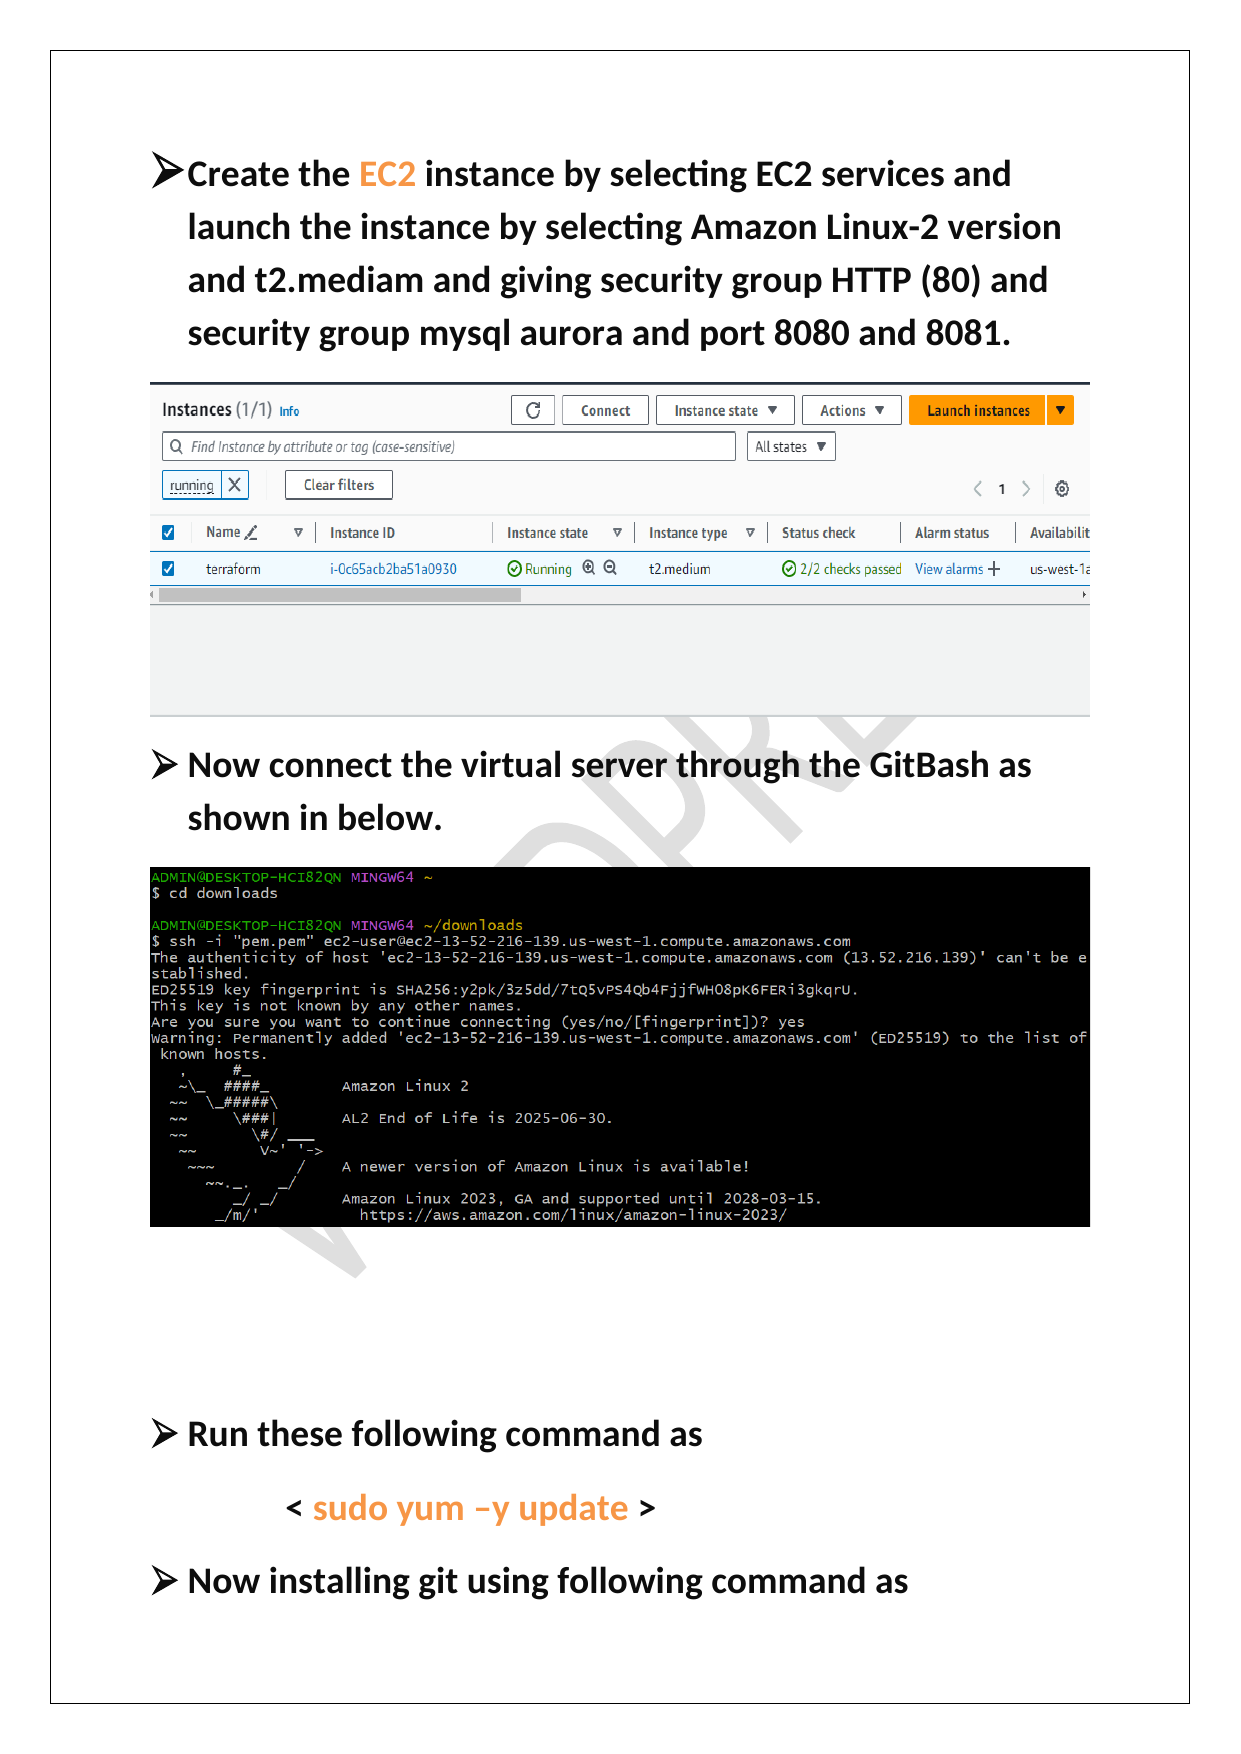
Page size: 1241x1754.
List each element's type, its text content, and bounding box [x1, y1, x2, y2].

text < sudo yum –y update > [150, 1484, 1090, 1529]
list Now installing git using following command as [150, 1557, 1090, 1603]
list Create the EC2 instance by selecting EC2 services and launch the instance by selecting Amazon Linux-2 version and t2.mediam and giving security group HTTP (80) and security group mysql aurora and port 8080 and 8081. [150, 150, 1090, 354]
picture [150, 867, 1091, 1227]
list Run these following command as [150, 1410, 1090, 1456]
picture [150, 382, 1090, 717]
list Now connect the virtual server through the GitBash as shown in below. [150, 741, 1090, 840]
